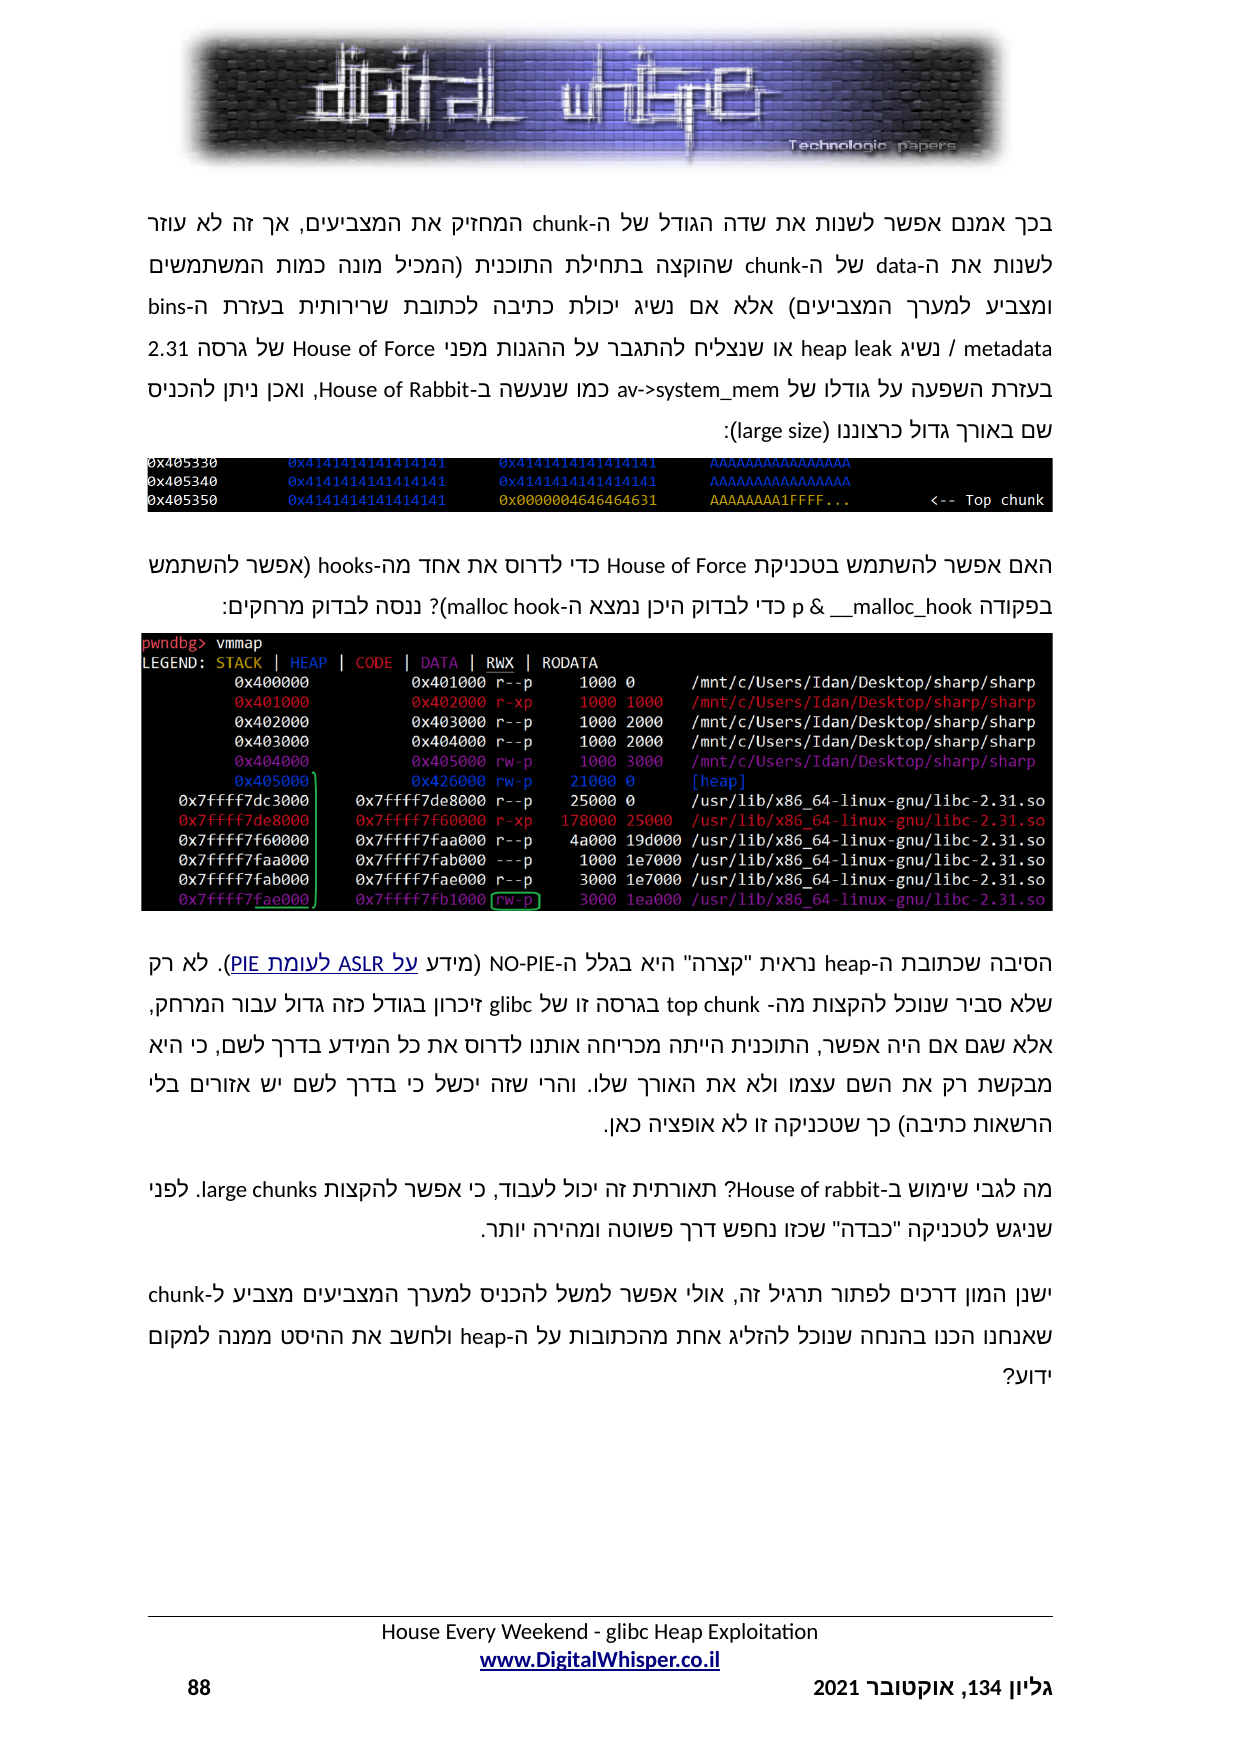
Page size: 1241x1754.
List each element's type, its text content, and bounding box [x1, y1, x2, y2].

text בכך אמנם אפשר לשנות את שדה הגודל של ה-chunk המחזיק את המצביעים, אך זה לא עוזר לשנות את ה-data של ה-chunk שהוקצה בתחילת התוכנית (המכיל מונה כמות המשתמשים ומצביע למערך המצביעים) אלא אם נשיג יכולת כתיבה לכתובת שרירותית בעזרת ה-bins metadata / נשיג heap leak או שנצליח להתגבר על ההגנות מפני House of Force של גרסה 2.31 בעזרת השפעה על גודלו של av->system_mem כמו שנעשה ב-House of Rabbit, ואכן ניתן להכניס שם באורך גדול כרצוננו (large size): [148, 209, 1053, 444]
picture [147, 19, 1047, 178]
picture [141, 633, 1053, 911]
picture [147, 458, 1053, 512]
text האם אפשר להשתמש בטכניקת House of Force כדי לדרוס את אחד מה-hooks (אפשר להשתמש בפקודה p & __malloc_hook כדי לבדוק היכן נמצא ה-malloc hook)? ננסה לבדוק מרחקים: [148, 551, 1053, 620]
text מה לגבי שימוש ב-House of rabbit? תאורתית זה יכול לעבוד, כי אפשר להקצות large chunks. לפני שניגש לטכניקה "כבדה" שכזו נחפש דרך פשוטה ומהירה יותר. [148, 1175, 1053, 1242]
text הסיבה שכתובת ה-heap נראית "קצרה" היא בגלל ה-NO-PIE (מידע על ASLR לעומת PIE). לא רק שלא סביר שנוכל להקצות מה- top chunk בגרסה זו של glibc זיכרון בגודל כזה גדול עבור המרחק, אלא שגם אם היה אפשר, התוכנית הייתה מכריחה אותנו לדרוס את כל המידע בדרך לשם, כי היא מבקשת רק את השם עצמו ולא את האורך שלו. והרי שזה יכשל כי בדרך לשם יש אזורים בלי הרשאות כתיבה) כך שטכניקה זו לא אופציה כאן. [148, 949, 1053, 1137]
text ישנן המון דרכים לפתור תרגיל זה, אולי אפשר למשל להכניס למערך המצביעים מצביע ל-chunk שאנחנו הכנו בהנחה שנוכל להזליג אחת מהכתובות על ה-heap ולחשב את ההיסט ממנה למקום ידוע? [148, 1281, 1053, 1389]
